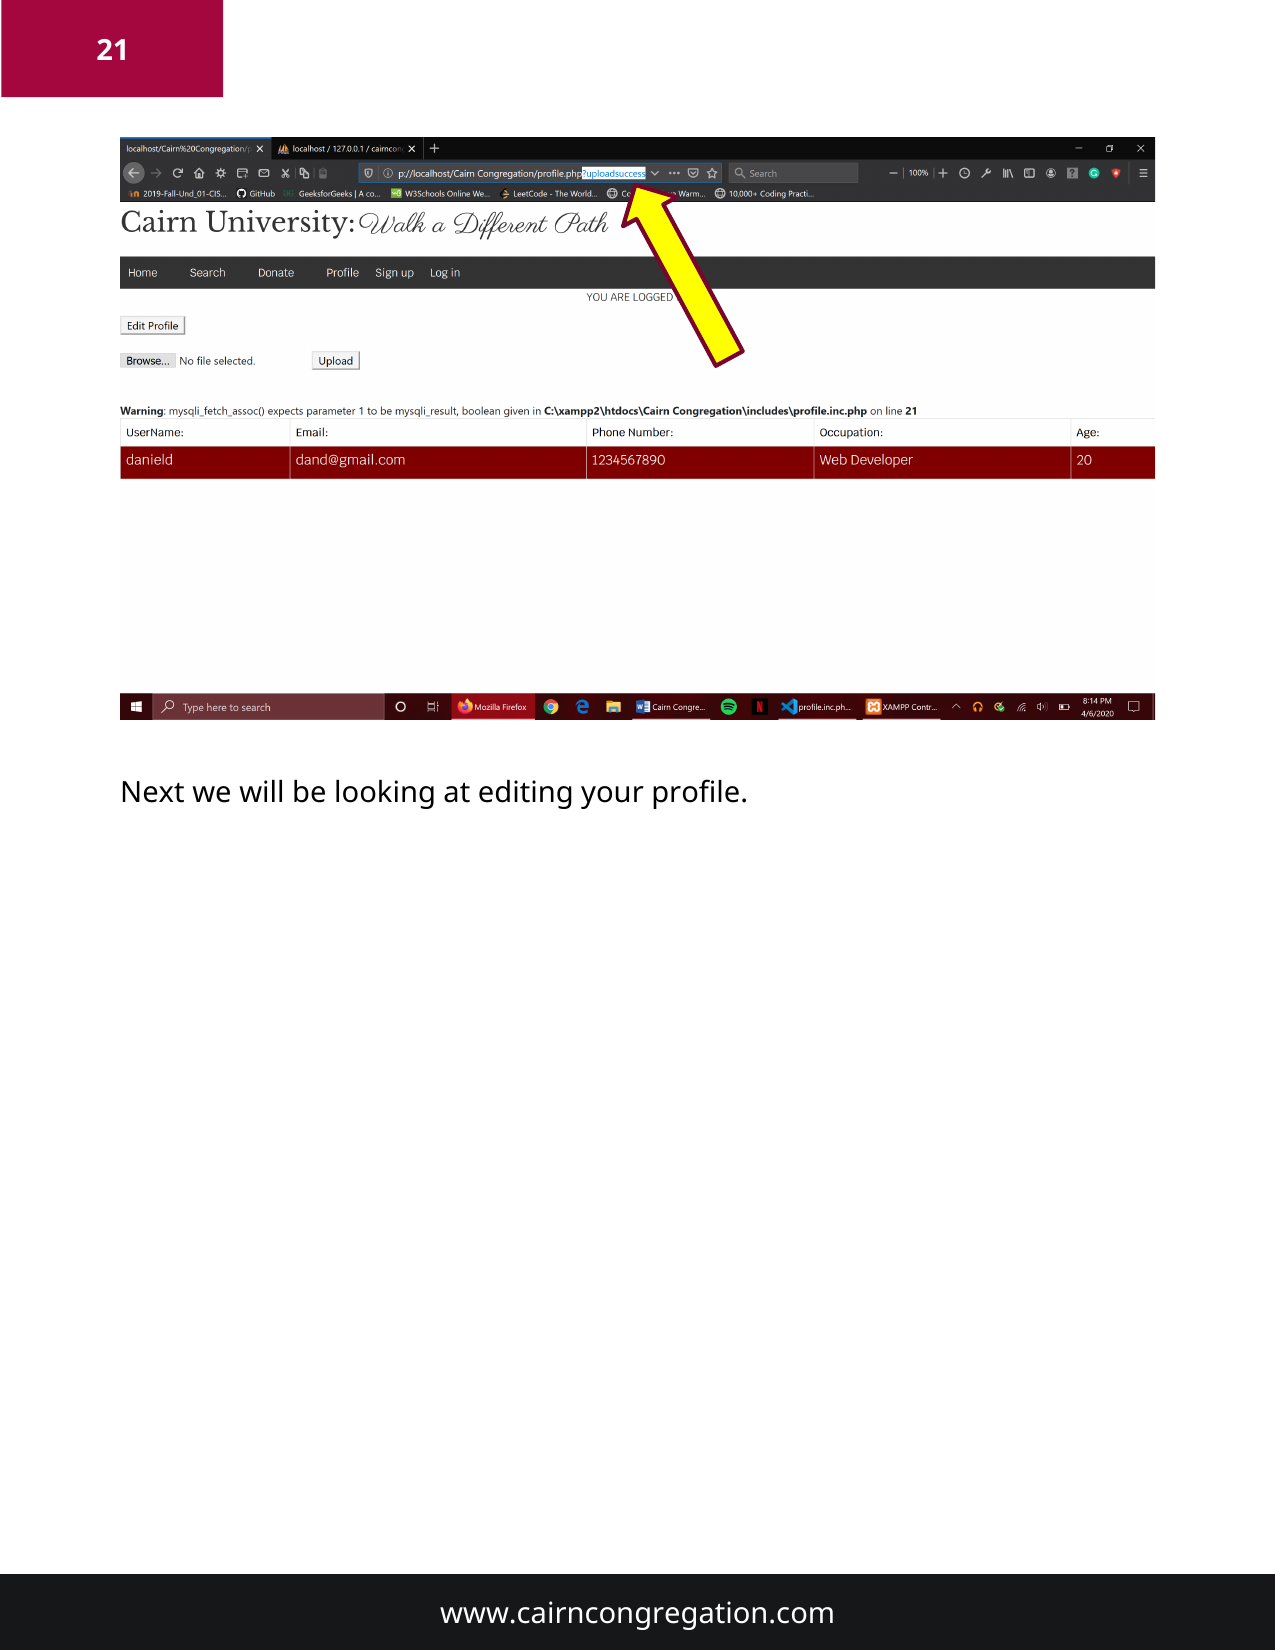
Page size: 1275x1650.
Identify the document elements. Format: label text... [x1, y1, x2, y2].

picture [120, 137, 1155, 720]
text Next we will be looking at editing your profile. [120, 771, 1155, 811]
